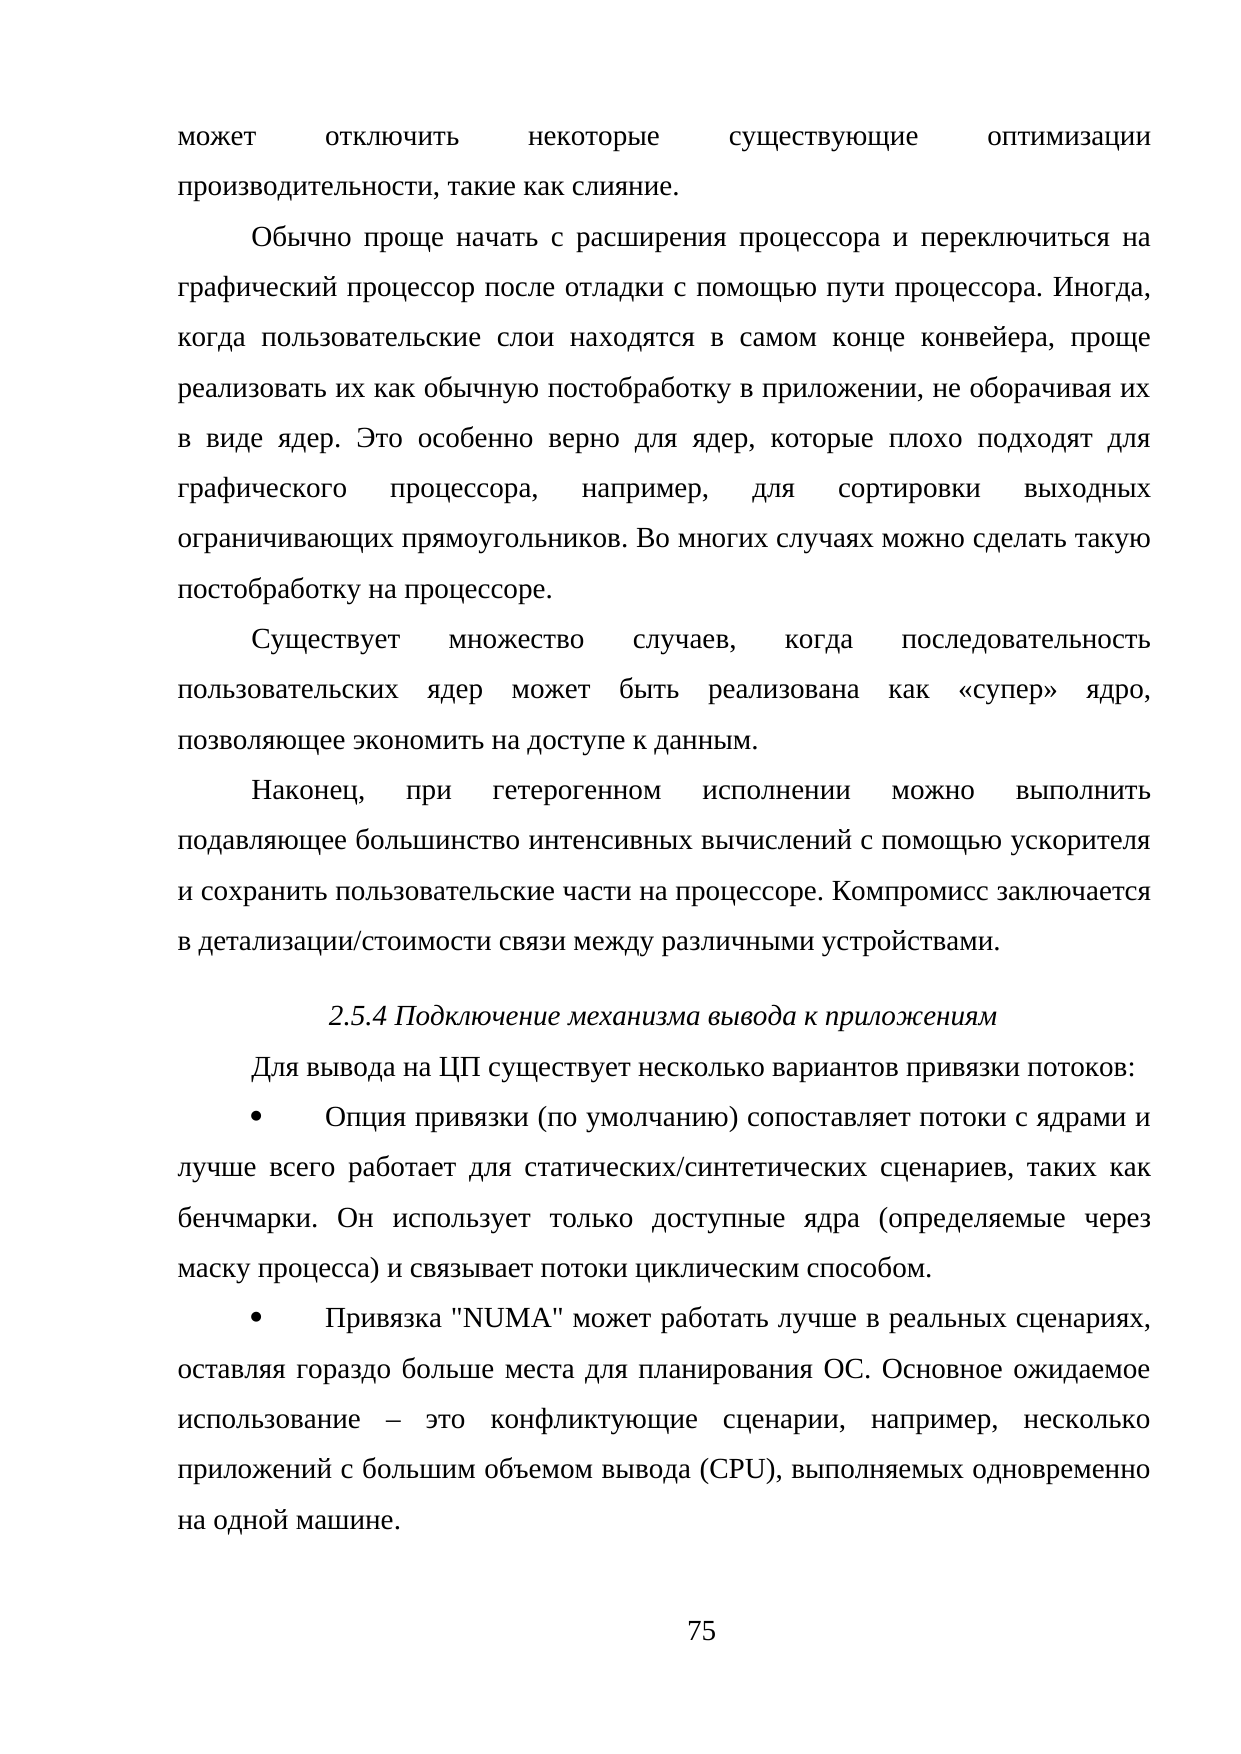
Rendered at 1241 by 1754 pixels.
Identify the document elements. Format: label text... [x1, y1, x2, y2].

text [177, 118, 1152, 202]
text Наконец, при гетерогенном исполнении можно выполнить подавляющее большинство интенсивных вычислений с помощью ускорителя и сохранить пользовательские части на процессоре. Компромисс заключается в детализации/стоимости связи между различными устройствами. [177, 772, 1152, 957]
text Обычно проще начать с расширения процессора и переключиться на графический процессор после отладки с помощью пути процессора. Иногда, когда пользовательские слои находятся в самом конце конвейера, проще реализовать их как обычную постобработку в приложении, не оборачивая их в виде ядер. Это особенно верно для ядер, которые плохо подходят для графического процессора, например, для сортировки выходных ограничивающих прямоугольников. Во многих случаях можно сделать такую постобработку на процессоре. [177, 219, 1152, 604]
text Для вывода на ЦП существует несколько вариантов привязки потоков: [177, 1049, 1152, 1082]
list Опция привязки (по умолчанию) сопоставляет потоки с ядрами и лучше всего работает для статических/синтетических сценариев, таких как бенчмарки. Он использует только доступные ядра (определяемые через маску процесса) и связывает потоки циклическим способом. [177, 1099, 1152, 1284]
list Привязка "NUMA" может работать лучше в реальных сценариях, оставляя гораздо больше места для планирования ОС. Основное ожидаемое использование – это конфликтующие сценарии, например, несколько приложений с большим объемом вывода (CPU), выполняемых одновременно на одной машине. [177, 1300, 1152, 1535]
subtitle 2.5.4 Подключение механизма вывода к приложениям [177, 998, 1152, 1032]
text Существует множество случаев, когда последовательность пользовательских ядер может быть реализована как «супер» ядро, позволяющее экономить на доступе к данным. [177, 621, 1152, 755]
